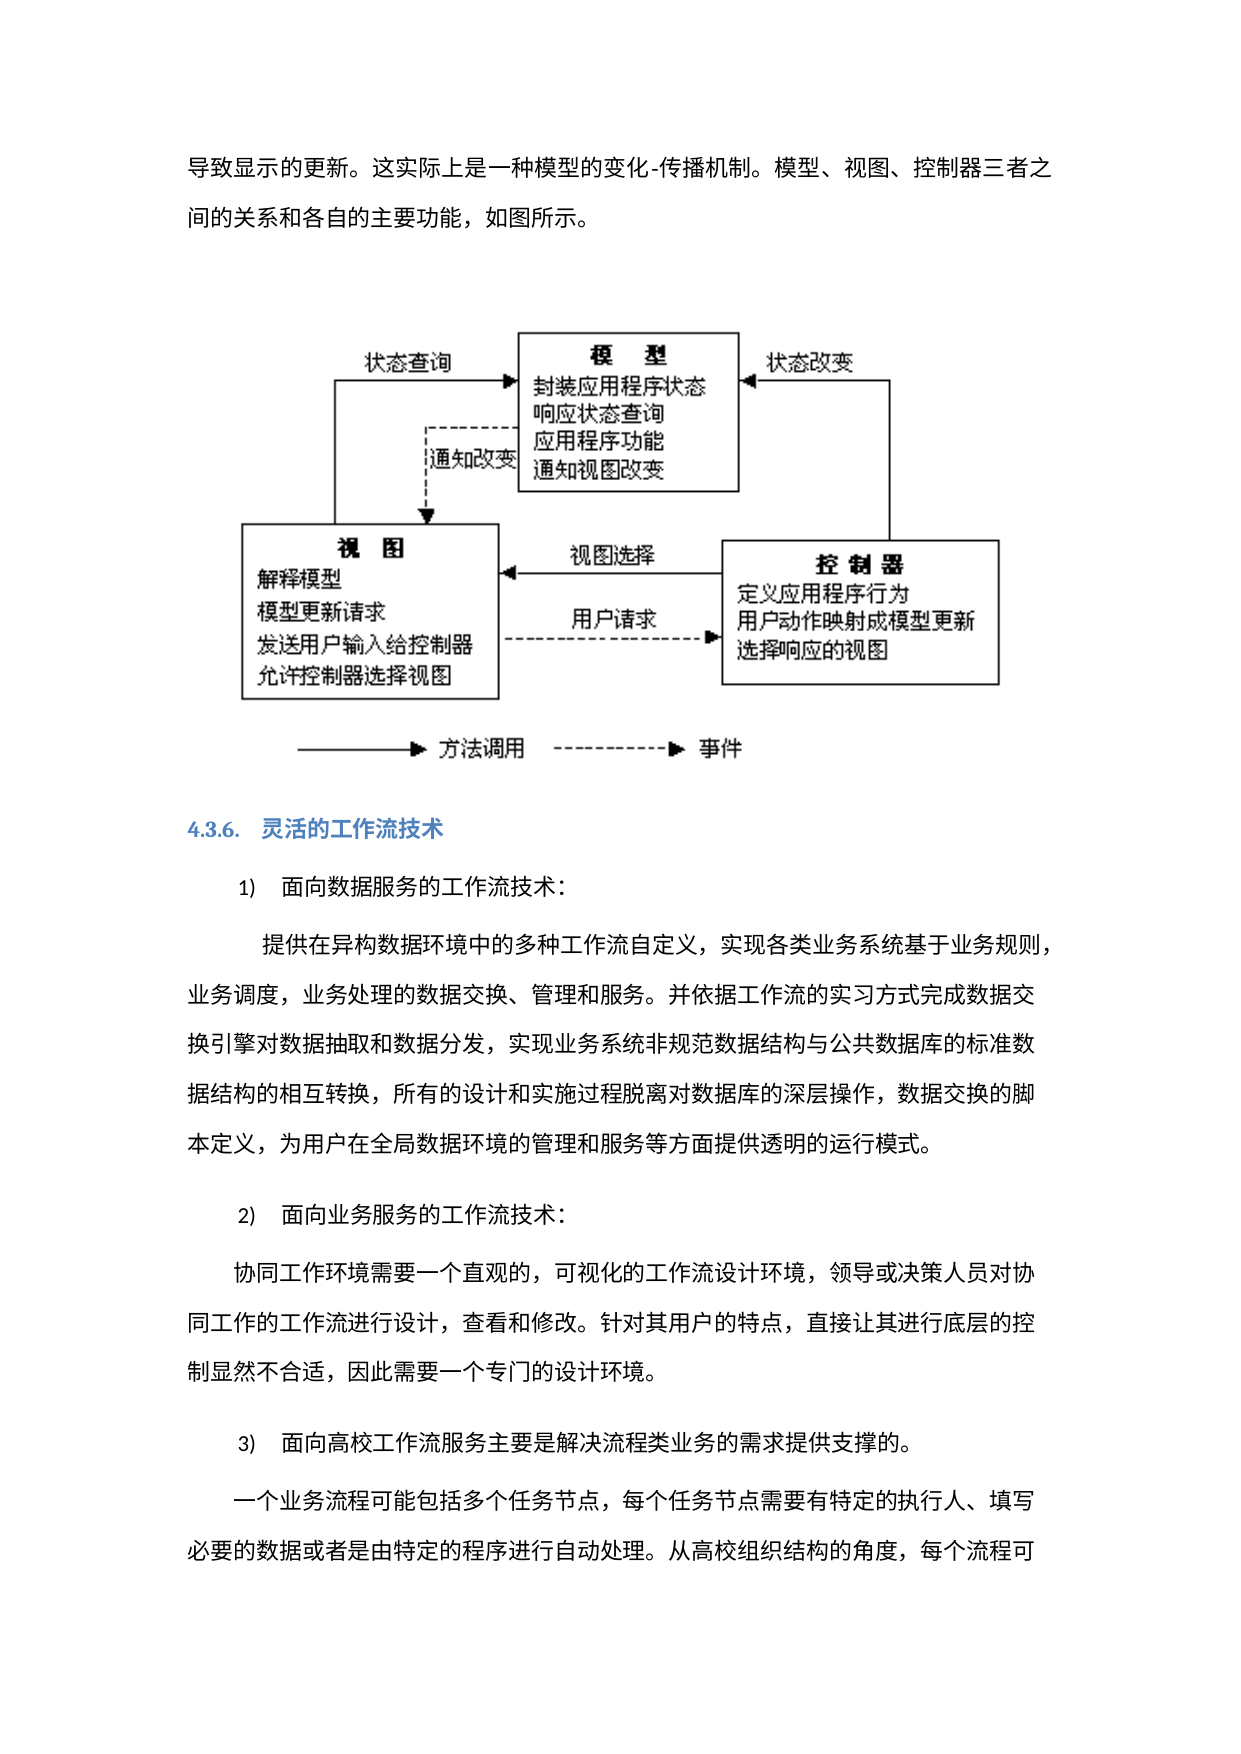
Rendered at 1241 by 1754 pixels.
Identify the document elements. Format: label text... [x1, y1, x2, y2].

list 面向高校工作流服务主要是解决流程类业务的需求提供支撑的。 [237, 1425, 1053, 1458]
list 面向业务服务的工作流技术： [237, 1196, 1053, 1230]
text 协同工作环境需要一个直观的，可视化的工作流设计环境，领导或决策人员对协同工作的工作流进行设计，查看和修改。针对其用户的特点，直接让其进行底层的控制显然不合适，因此需要一个专门的设计环境。 [187, 1254, 1053, 1387]
subtitle 灵活的工作流技术 [187, 810, 1053, 844]
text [187, 150, 1053, 233]
list 提供在异构数据环境中的多种工作流自定义，实现各类业务系统基于业务规则，业务调度，业务处理的数据交换、管理和服务。并依据工作流的实习方式完成数据交换引擎对数据抽取和数据分发，实现业务系统非规范数据结构与公共数据库的标准数据结构的相互转换，所有的设计和实施过程脱离对数据库的深层操作，数据交换的脚本定义，为用户在全局数据环境的管理和服务等方面提供透明的运行模式。 [187, 927, 1053, 1159]
picture [209, 278, 1031, 765]
list 面向数据服务的工作流技术： [237, 868, 1053, 902]
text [187, 1483, 1053, 1566]
